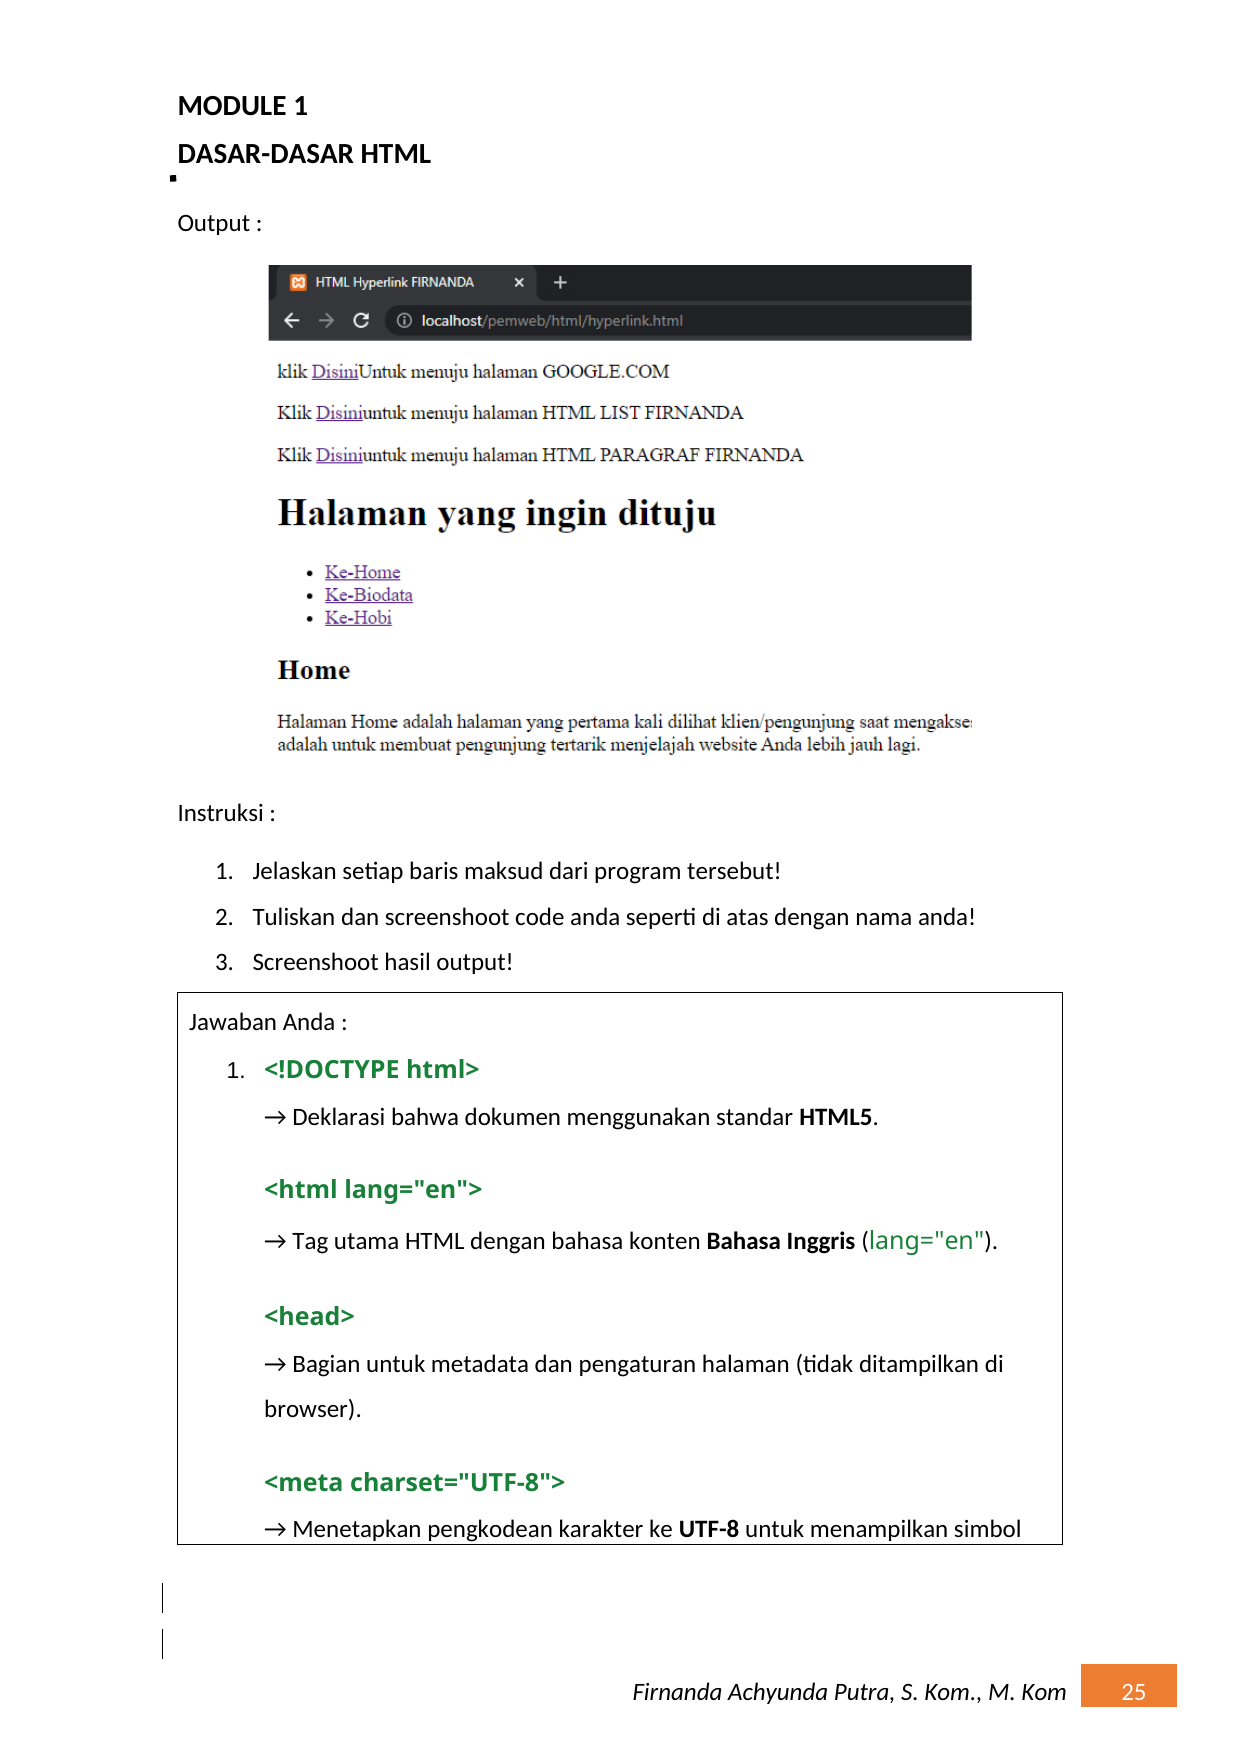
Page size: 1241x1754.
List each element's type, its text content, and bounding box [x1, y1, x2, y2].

list Tuliskan dan screenshoot code anda seperti di atas dengan nama anda! [215, 901, 1063, 931]
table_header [178, 993, 1062, 1544]
list Screenshoot hasil output! [215, 946, 1063, 977]
text Output : [177, 207, 1063, 237]
text Instruksi : [177, 797, 1063, 827]
list Jelaskan setiap baris maksud dari program tersebut! [215, 855, 1063, 886]
picture [268, 265, 972, 769]
